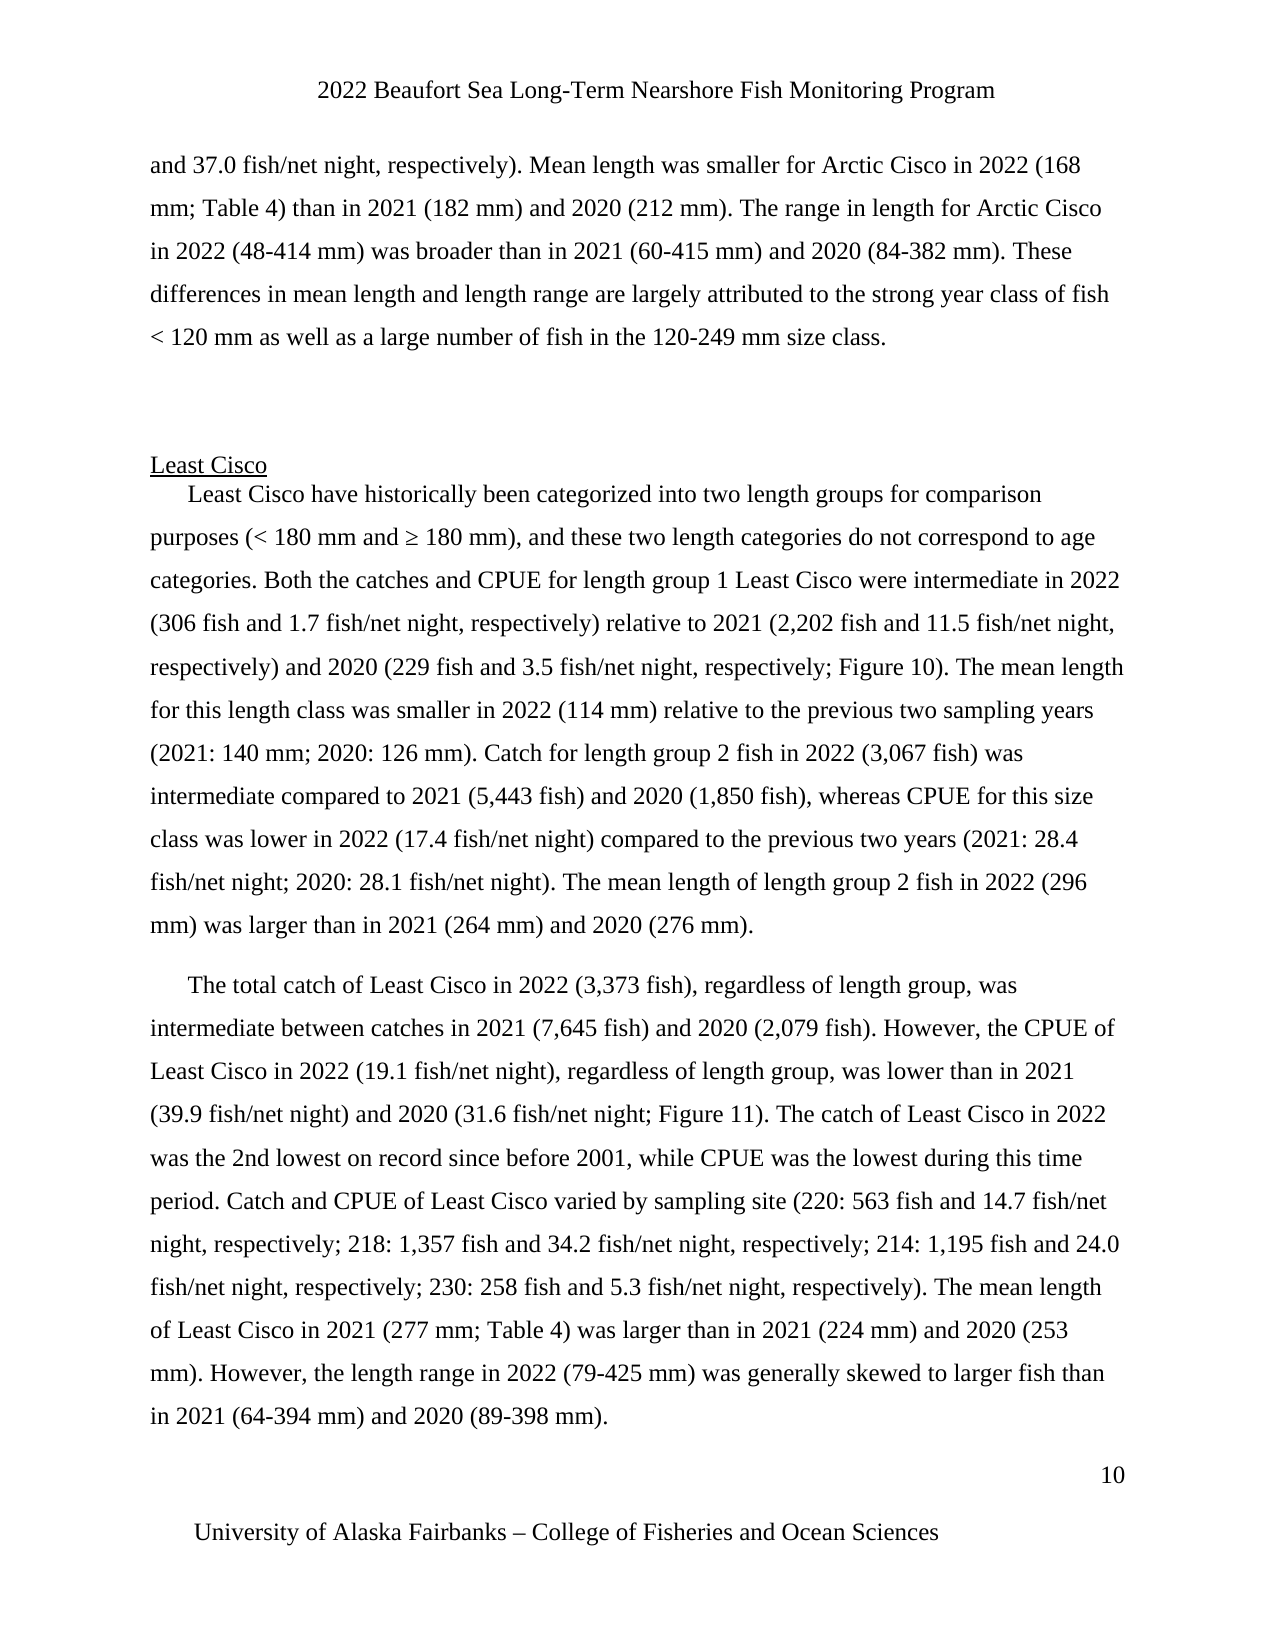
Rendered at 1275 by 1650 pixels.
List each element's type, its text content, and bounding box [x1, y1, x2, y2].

subtitle Least Cisco [150, 450, 1125, 479]
text The total catch of Least Cisco in 2022 (3,373 fish), regardless of length group, was intermediate between catches in 2021 (7,645 fish) and 2020 (2,079 fish). However, the CPUE of Least Cisco in 2022 (19.1 fish/net night), regardless of length group, was lower than in 2021 (39.9 fish/net night) and 2020 (31.6 fish/net night; Figure 11). The catch of Least Cisco in 2022 was the 2nd lowest on record since before 2001, while CPUE was the lowest during this time period. Catch and CPUE of Least Cisco varied by sampling site (220: 563 fish and 14.7 fish/net night, respectively; 218: 1,357 fish and 34.2 fish/net night, respectively; 214: 1,195 fish and 24.0 fish/net night, respectively; 230: 258 fish and 5.3 fish/net night, respectively). The mean length of Least Cisco in 2021 (277 mm; Table 4) was larger than in 2021 (224 mm) and 2020 (253 mm). However, the length range in 2022 (79-425 mm) was generally skewed to larger fish than in 2021 (64-394 mm) and 2020 (89-398 mm). [150, 970, 1125, 1430]
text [150, 150, 1125, 351]
